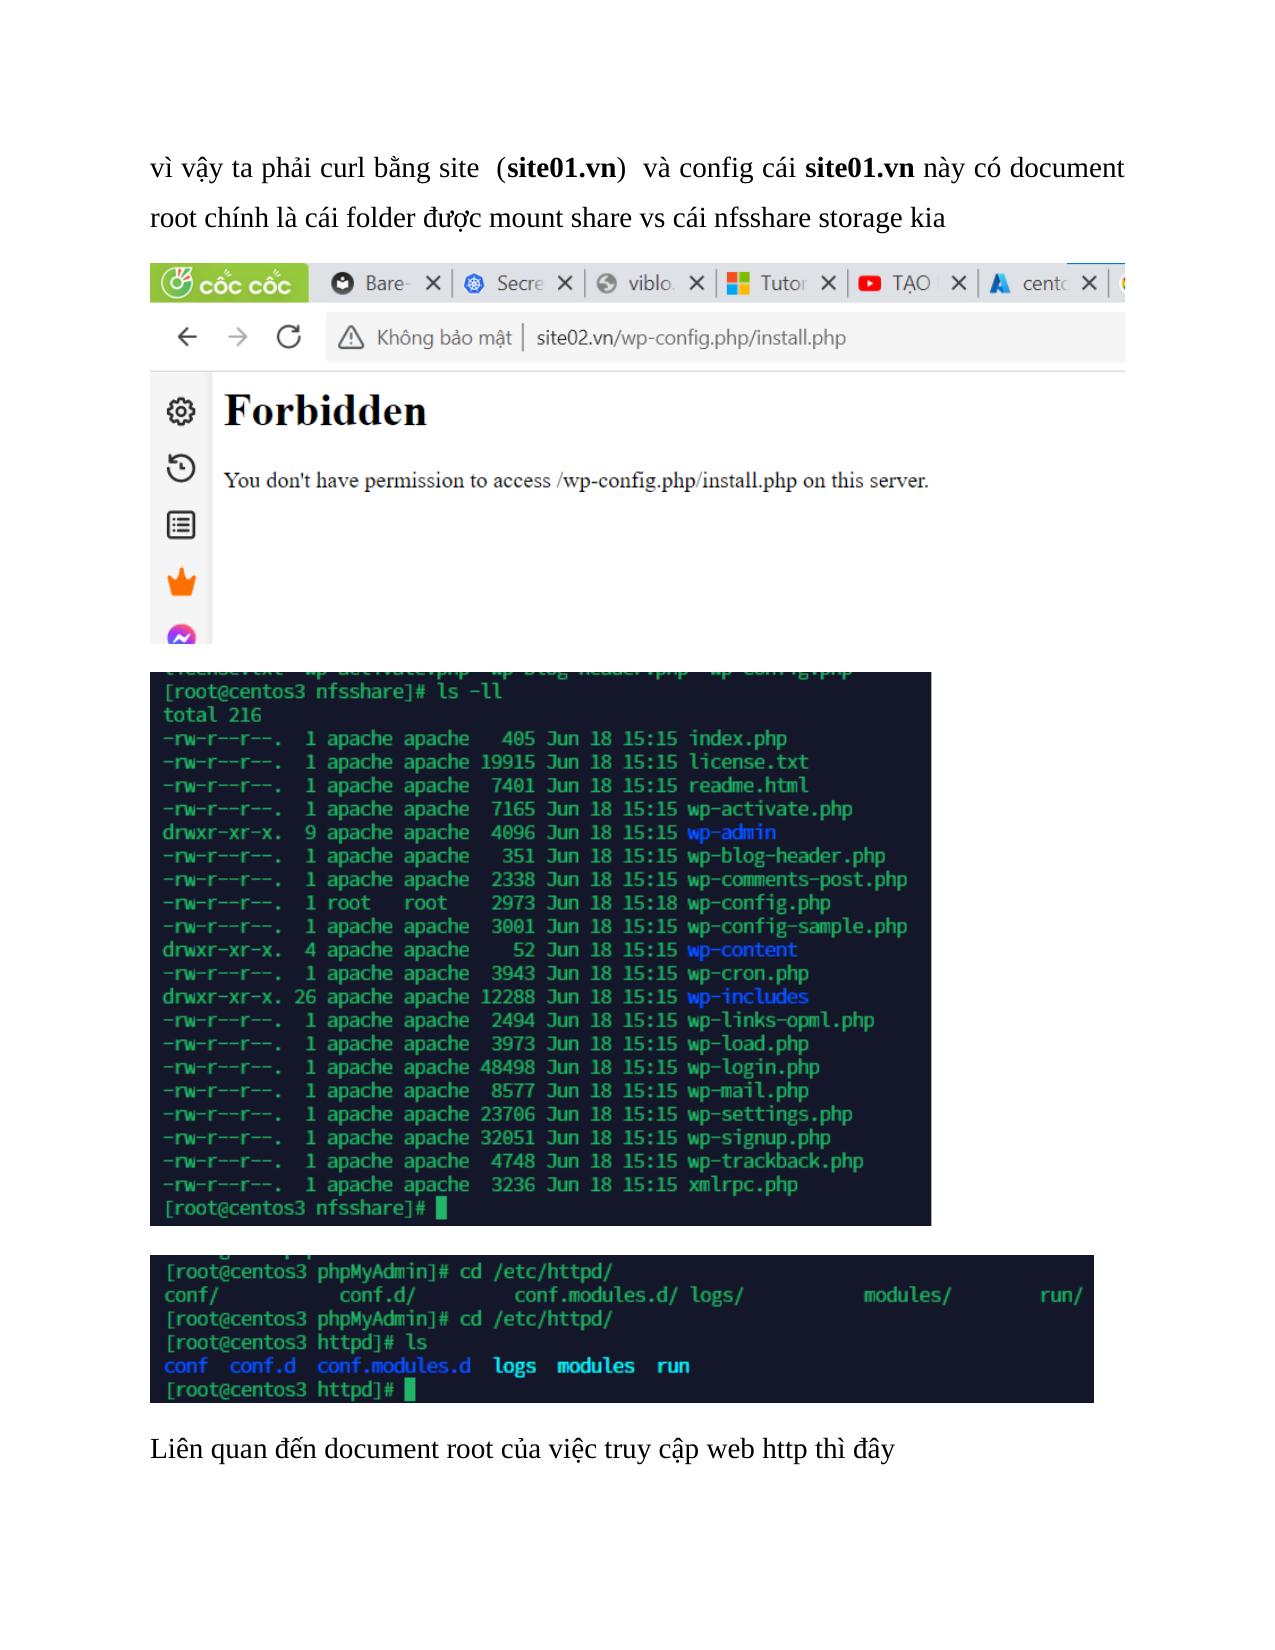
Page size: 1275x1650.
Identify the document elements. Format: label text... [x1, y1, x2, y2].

picture [150, 263, 1125, 644]
picture [150, 1255, 1094, 1403]
text Liên quan đến document root của việc truy cập web http thì đây [150, 1431, 1125, 1465]
text vì vậy ta phải curl bằng site (site01.vn) và config cái site01.vn này có document root chính là cái folder được mount share vs cái nfsshare storage kia [150, 150, 1125, 234]
picture [150, 672, 932, 1226]
